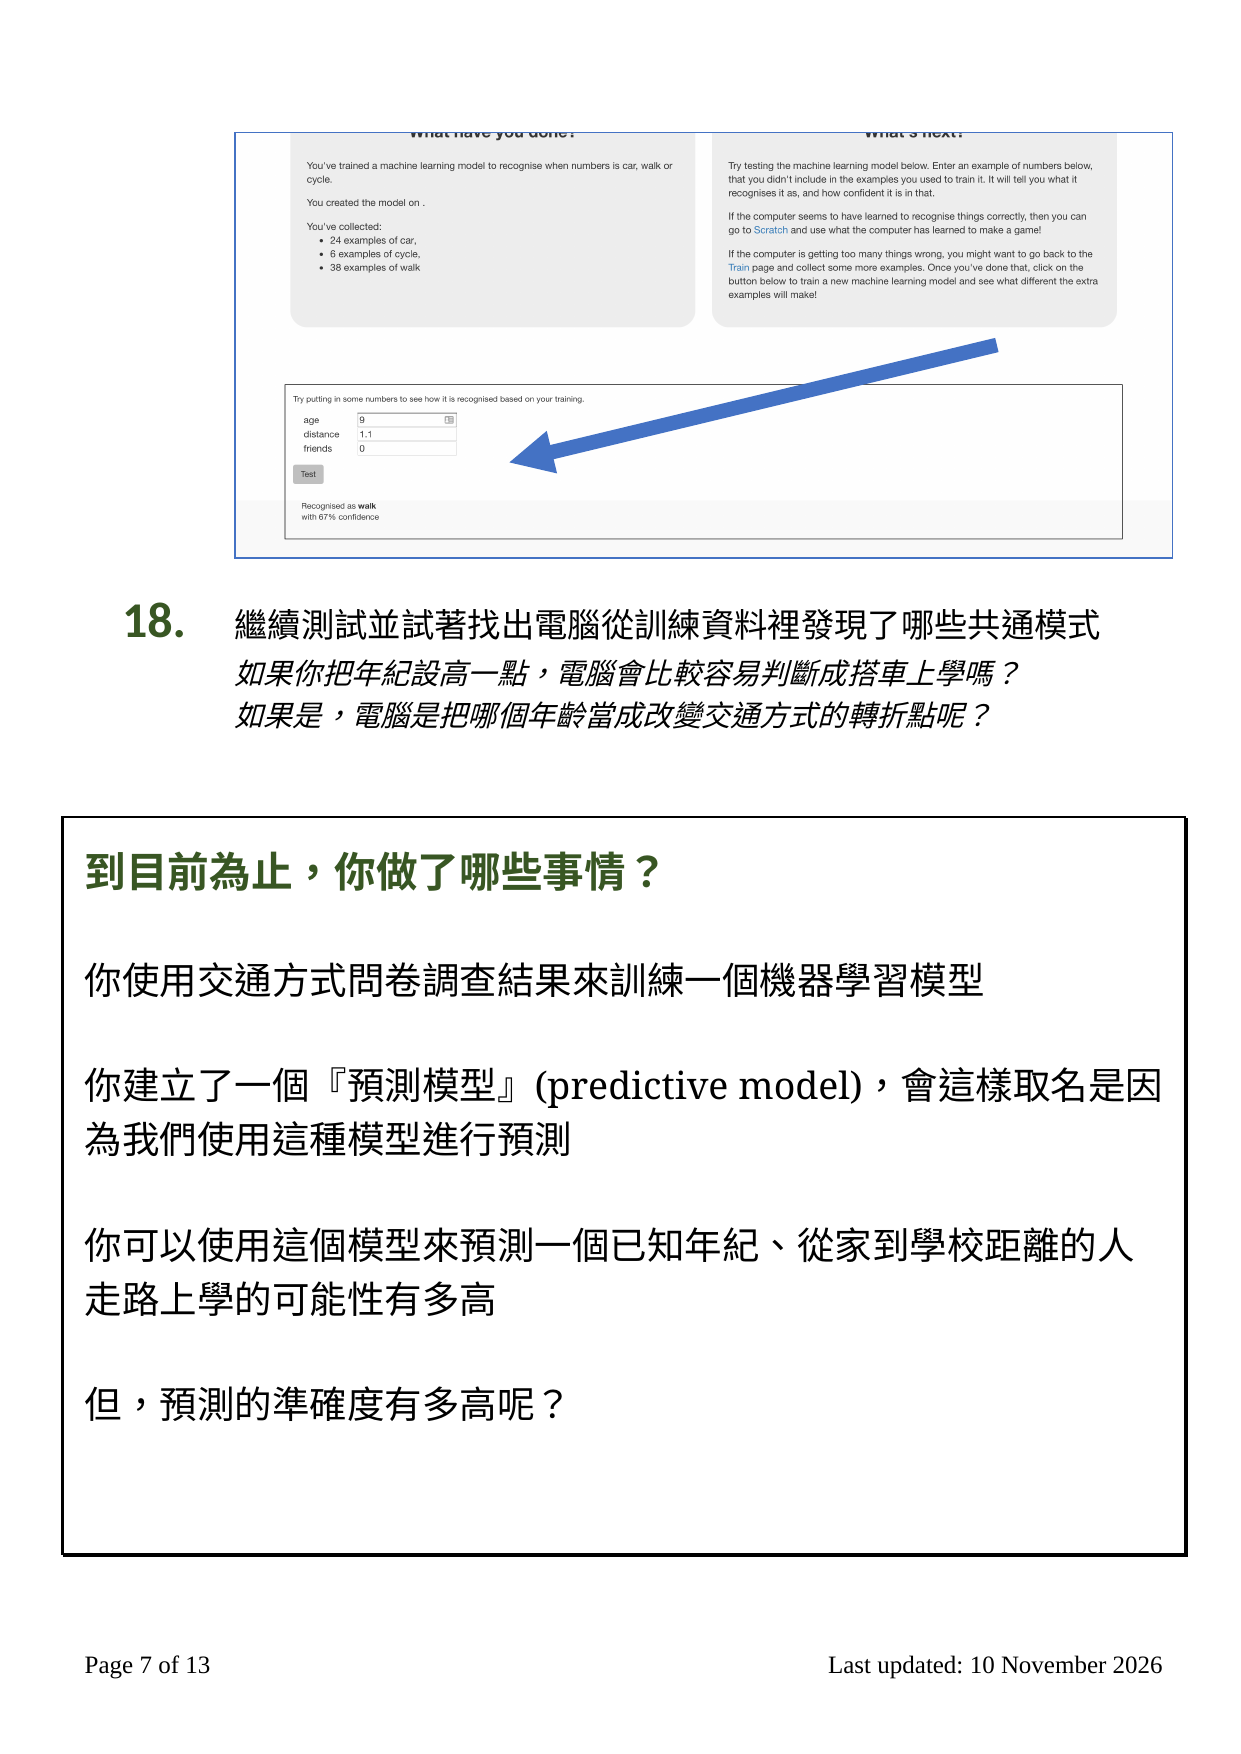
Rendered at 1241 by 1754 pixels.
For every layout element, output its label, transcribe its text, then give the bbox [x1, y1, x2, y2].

picture [236, 133, 1172, 557]
text 你可以使用這個模型來預測一個已知年紀、從家到學校距離的人走路上學的可能性有多高 [84, 1216, 1163, 1324]
text 到目前為止，你做了哪些事情？ [64, 818, 1184, 899]
text 你建立了一個『預測模型』(predictive model)，會這樣取名是因為我們使用這種模型進行預測 [84, 1056, 1163, 1164]
list 繼續測試並試著找出電腦從訓練資料裡發現了哪些共通模式 [122, 589, 1163, 650]
list 如果你把年紀設高一點，電腦會比較容易判斷成搭車上學嗎？ [234, 650, 1163, 692]
text 你使用交通方式問卷調查結果來訓練一個機器學習模型 [84, 951, 1163, 1005]
text 但，預測的準確度有多高呢？ [84, 1375, 1163, 1429]
list 如果是，電腦是把哪個年齡當成改變交通方式的轉折點呢？ [234, 692, 1163, 735]
